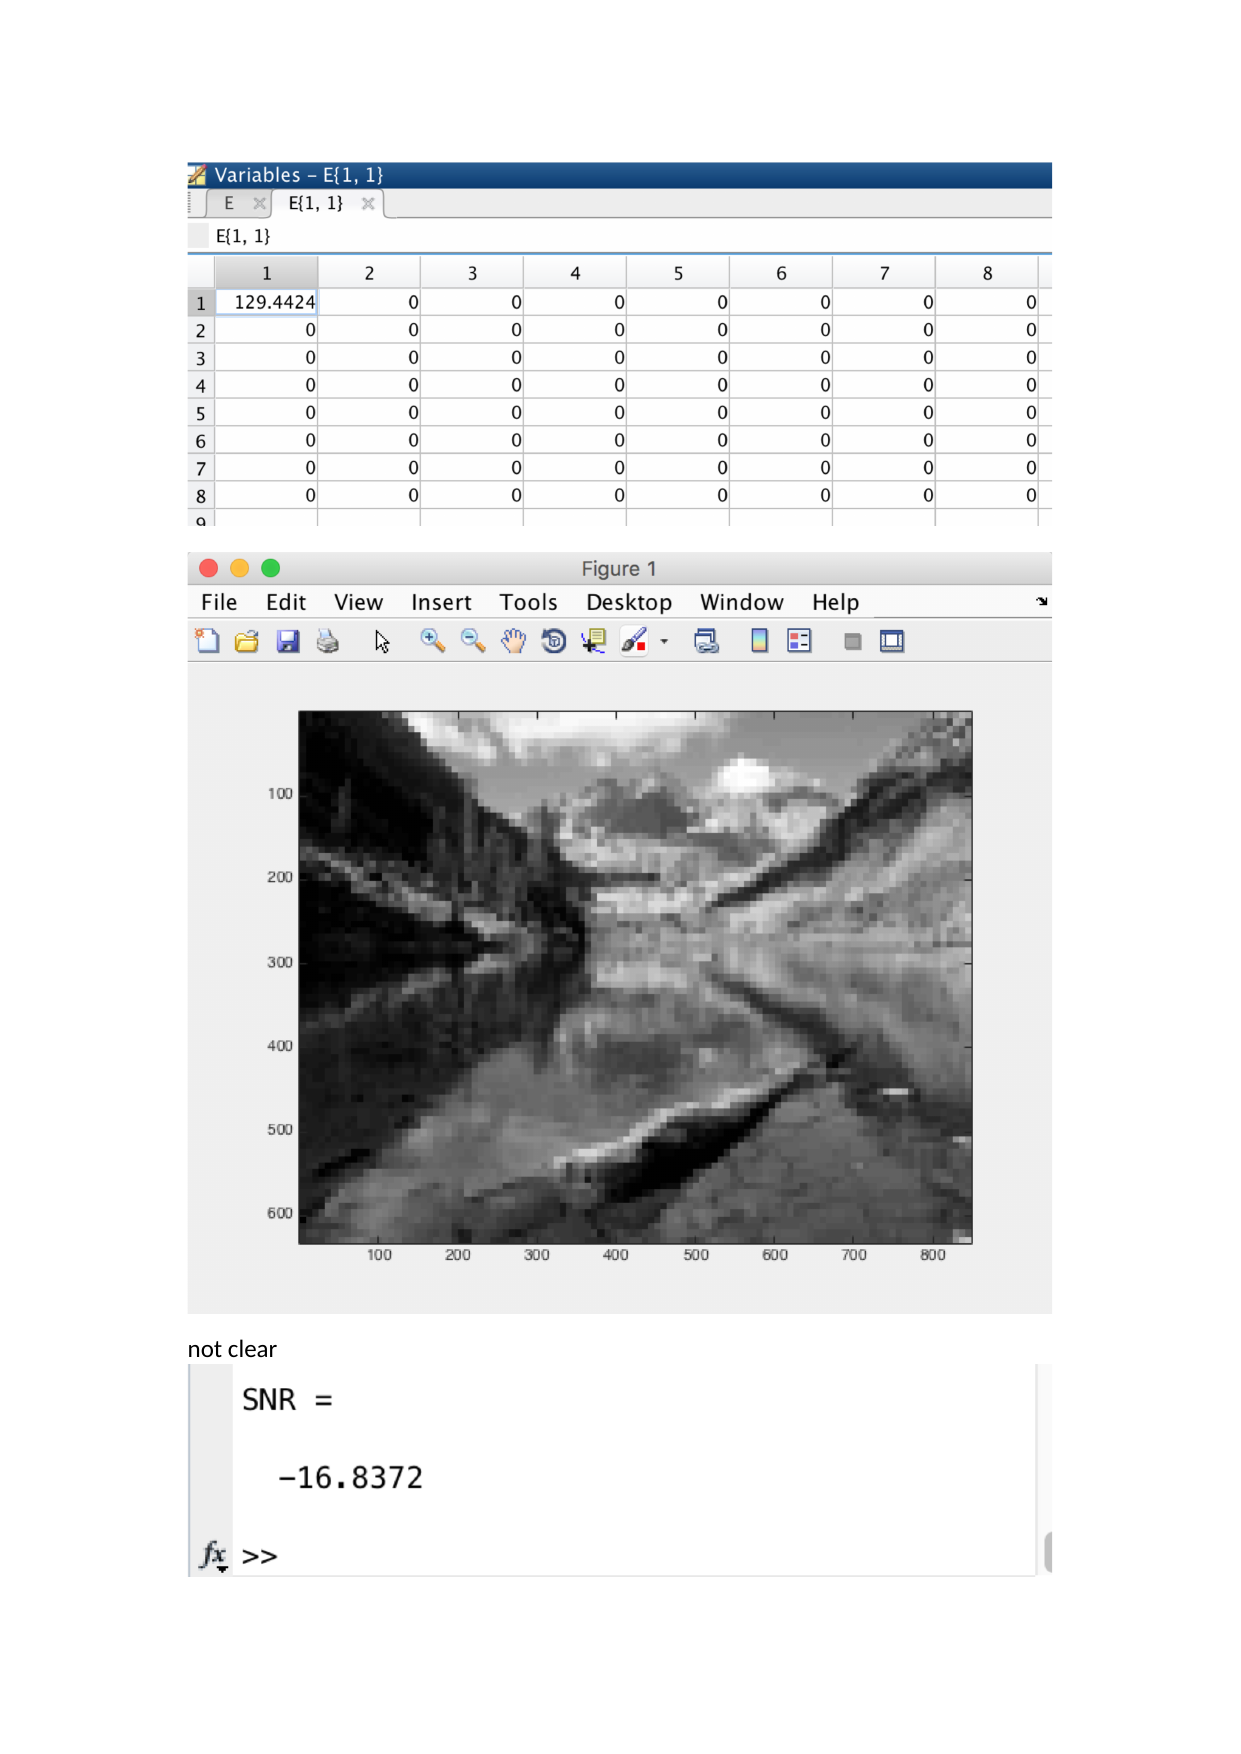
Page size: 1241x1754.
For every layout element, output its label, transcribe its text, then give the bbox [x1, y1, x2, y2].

picture [187, 1364, 1053, 1577]
picture [187, 552, 1053, 1314]
picture [187, 162, 1053, 526]
text not clear [187, 1332, 1053, 1364]
